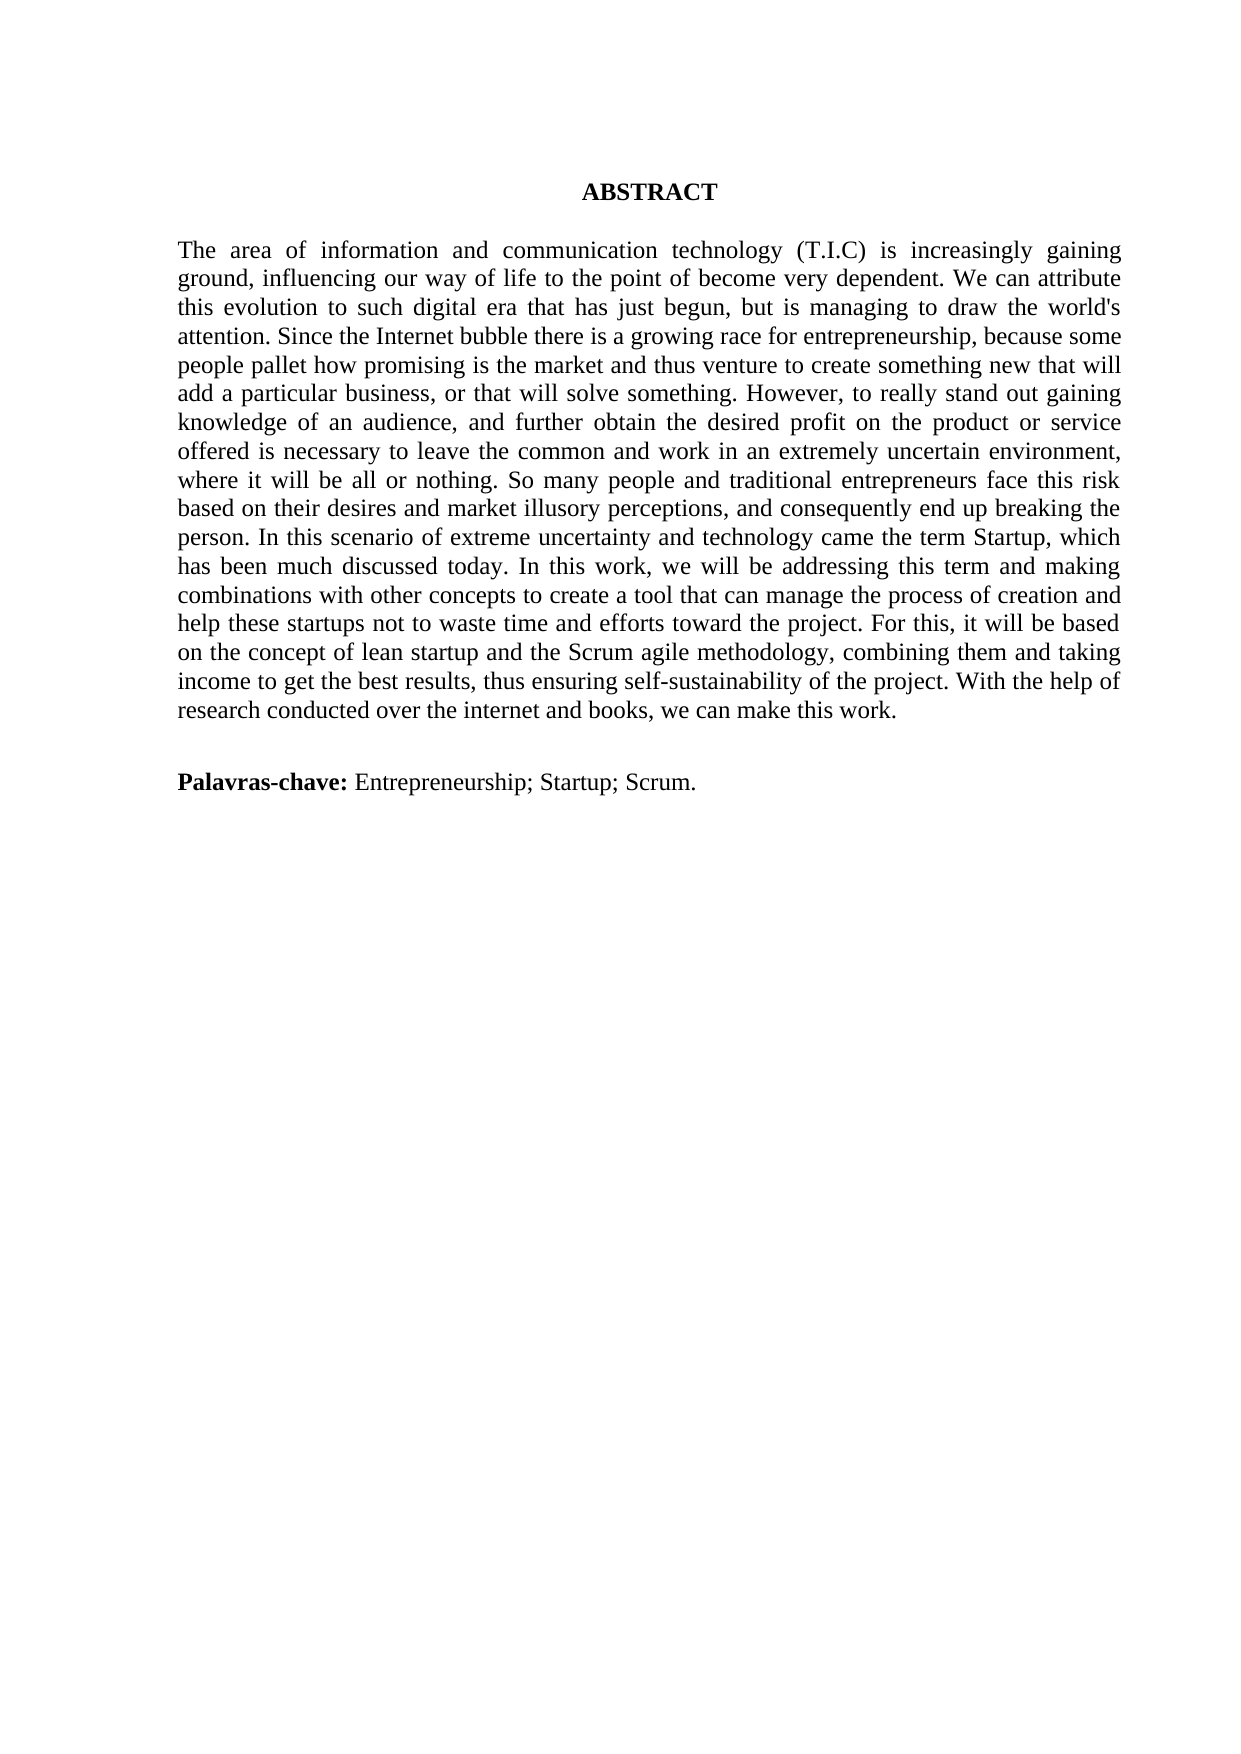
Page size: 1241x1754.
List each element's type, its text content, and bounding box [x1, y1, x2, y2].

text ABSTRACT [177, 177, 1122, 206]
text The area of ​​information and communication technology (T.I.C) is increasingly gaining ground, influencing our way of life to the point of become very dependent. We can attribute this evolution to such digital era that has just begun, but is managing to draw the world's attention. Since the Internet bubble there is a growing race for entrepreneurship, because some people pallet how promising is the market and thus venture to create something new that will add a particular business, or that will solve something. However, to really stand out gaining knowledge of an audience, and further obtain the desired profit on the product or service offered is necessary to leave the common and work in an extremely uncertain environment, where it will be all or nothing. So many people and traditional entrepreneurs face this risk based on their desires and market illusory perceptions, and consequently end up breaking the person. In this scenario of extreme uncertainty and technology came the term Startup, which has been much discussed today. In this work, we will be addressing this term and making combinations with other concepts to create a tool that can manage the process of creation and help these startups not to waste time and efforts toward the project. For this, it will be based on the concept of lean startup and the Scrum agile methodology, combining them and taking income to get the best results, thus ensuring self-sustainability of the project. With the help of research conducted over the internet and books, we can make this work. [177, 235, 1122, 723]
text Palavras-chave: Entrepreneurship; Startup; Scrum. [177, 767, 1122, 795]
